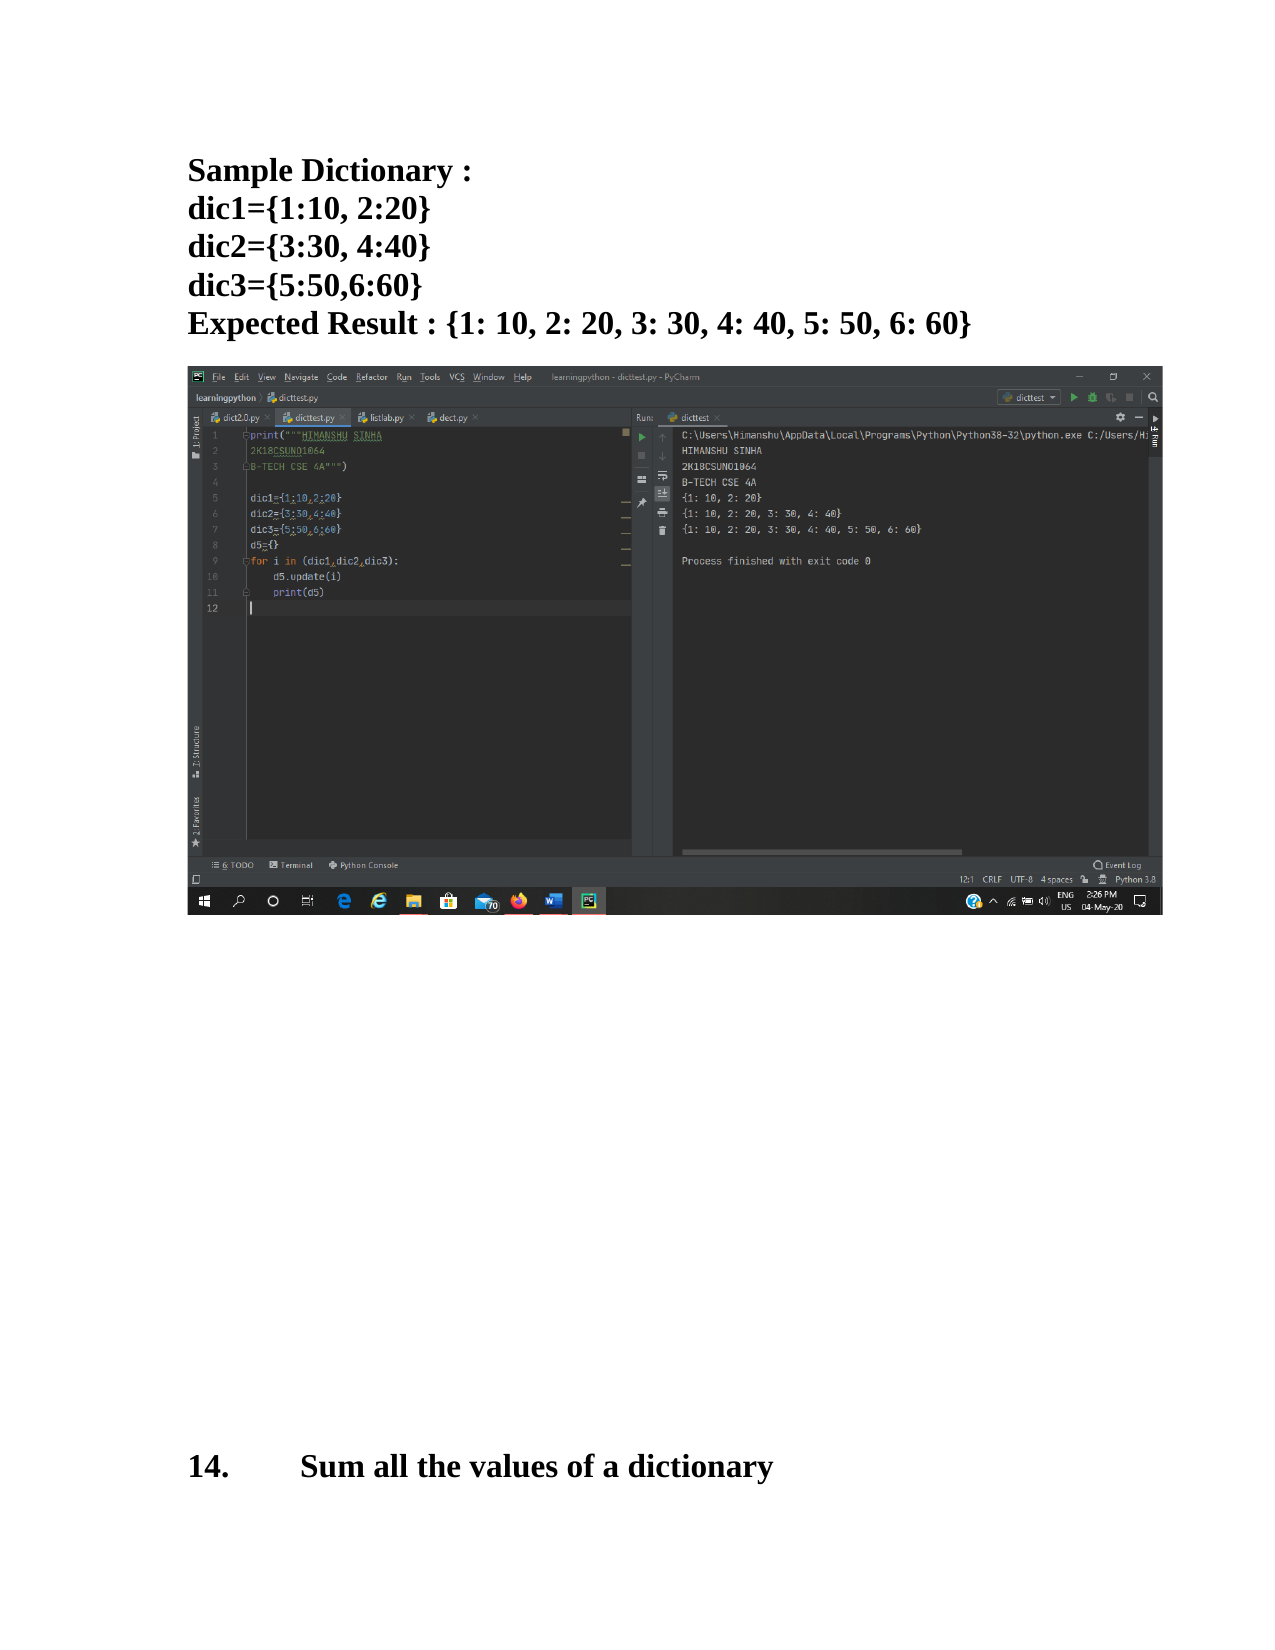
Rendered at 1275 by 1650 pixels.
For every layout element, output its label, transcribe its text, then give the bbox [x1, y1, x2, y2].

text Sample Dictionary : dic1={1:10, 2:20} dic2={3:30, 4:40} dic3={5:50,6:60} Expected Result : {1: 10, 2: 20, 3: 30, 4: 40, 5: 50, 6: 60} [187, 150, 1125, 342]
picture [187, 366, 1163, 915]
list Sum all the values of a dictionary [187, 1446, 1125, 1485]
